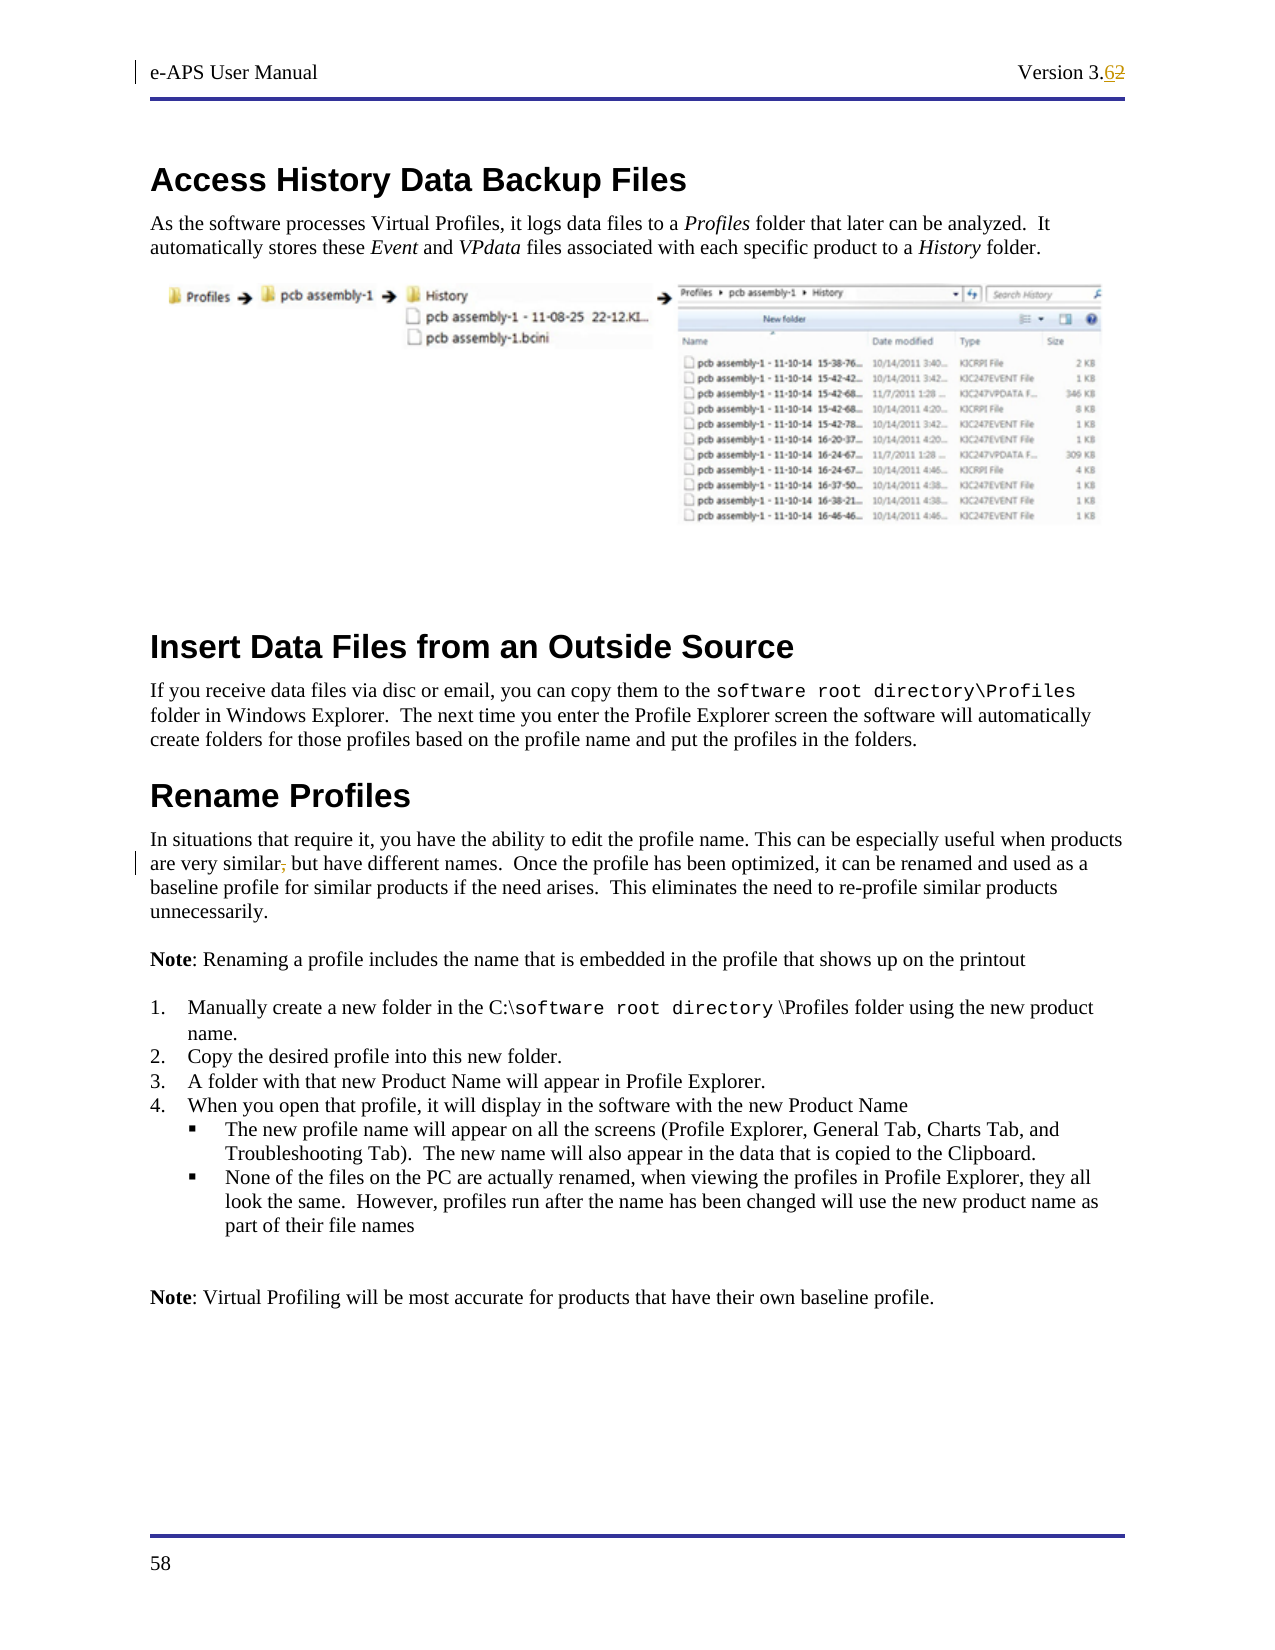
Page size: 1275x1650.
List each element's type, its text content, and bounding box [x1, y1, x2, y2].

list The new profile name will appear on all the screens (Profile Explorer, General Tab, Charts Tab, and Troubleshooting Tab). The new name will also appear in the data that is copied to the Clipboard. [187, 1117, 1125, 1165]
list Copy the desired profile into this new folder. [150, 1044, 1125, 1068]
list A folder with that new Product Name will appear in Profile Explorer. [150, 1068, 1125, 1093]
list When you open that profile, it will display in the software with the new Product Name [150, 1093, 1125, 1117]
picture [168, 283, 1107, 530]
subtitle Insert Data Files from an Outside Source [150, 627, 1125, 665]
text In situations that require it, you have the ability to edit the profile name. This can be especially useful when products are very similar but have different names. Once the profile has been optimized, it can be renamed and used as a baseline profile for similar products if the need arises. This eliminates the need to re-profile similar products unnecessarily. [150, 827, 1125, 923]
text If you receive data files via disc or email, you can copy them to the software root directory\Profiles folder in Windows Explorer. The next time you enter the Profile Explorer screen the software will automatically create folders for those profiles based on the profile name and put the profiles in the folders. [150, 678, 1125, 751]
subtitle Rename Profiles [150, 776, 1125, 814]
list None of the files on the PC are actually renamed, when viewing the profiles in Profile Explorer, they all look the same. However, profiles run after the name has been changed will use the new product name as part of their file names [187, 1165, 1125, 1237]
list Manually create a new folder in the C:\software root directory \Profiles folder using the new product name. [150, 995, 1125, 1044]
text Note: Renaming a profile includes the name that is embedded in the profile that shows up on the printout [150, 947, 1125, 971]
subtitle Access History Data Backup Files [150, 160, 1125, 198]
text As the software processes Virtual Profiles, it logs data files to a Profiles folder that later can be analyzed. It automatically stores these Event and VPdata files associated with each specific product to a History folder. [150, 211, 1125, 259]
text Note: Virtual Profiling will be most accurate for products that have their own baseline profile. [150, 1285, 1125, 1309]
